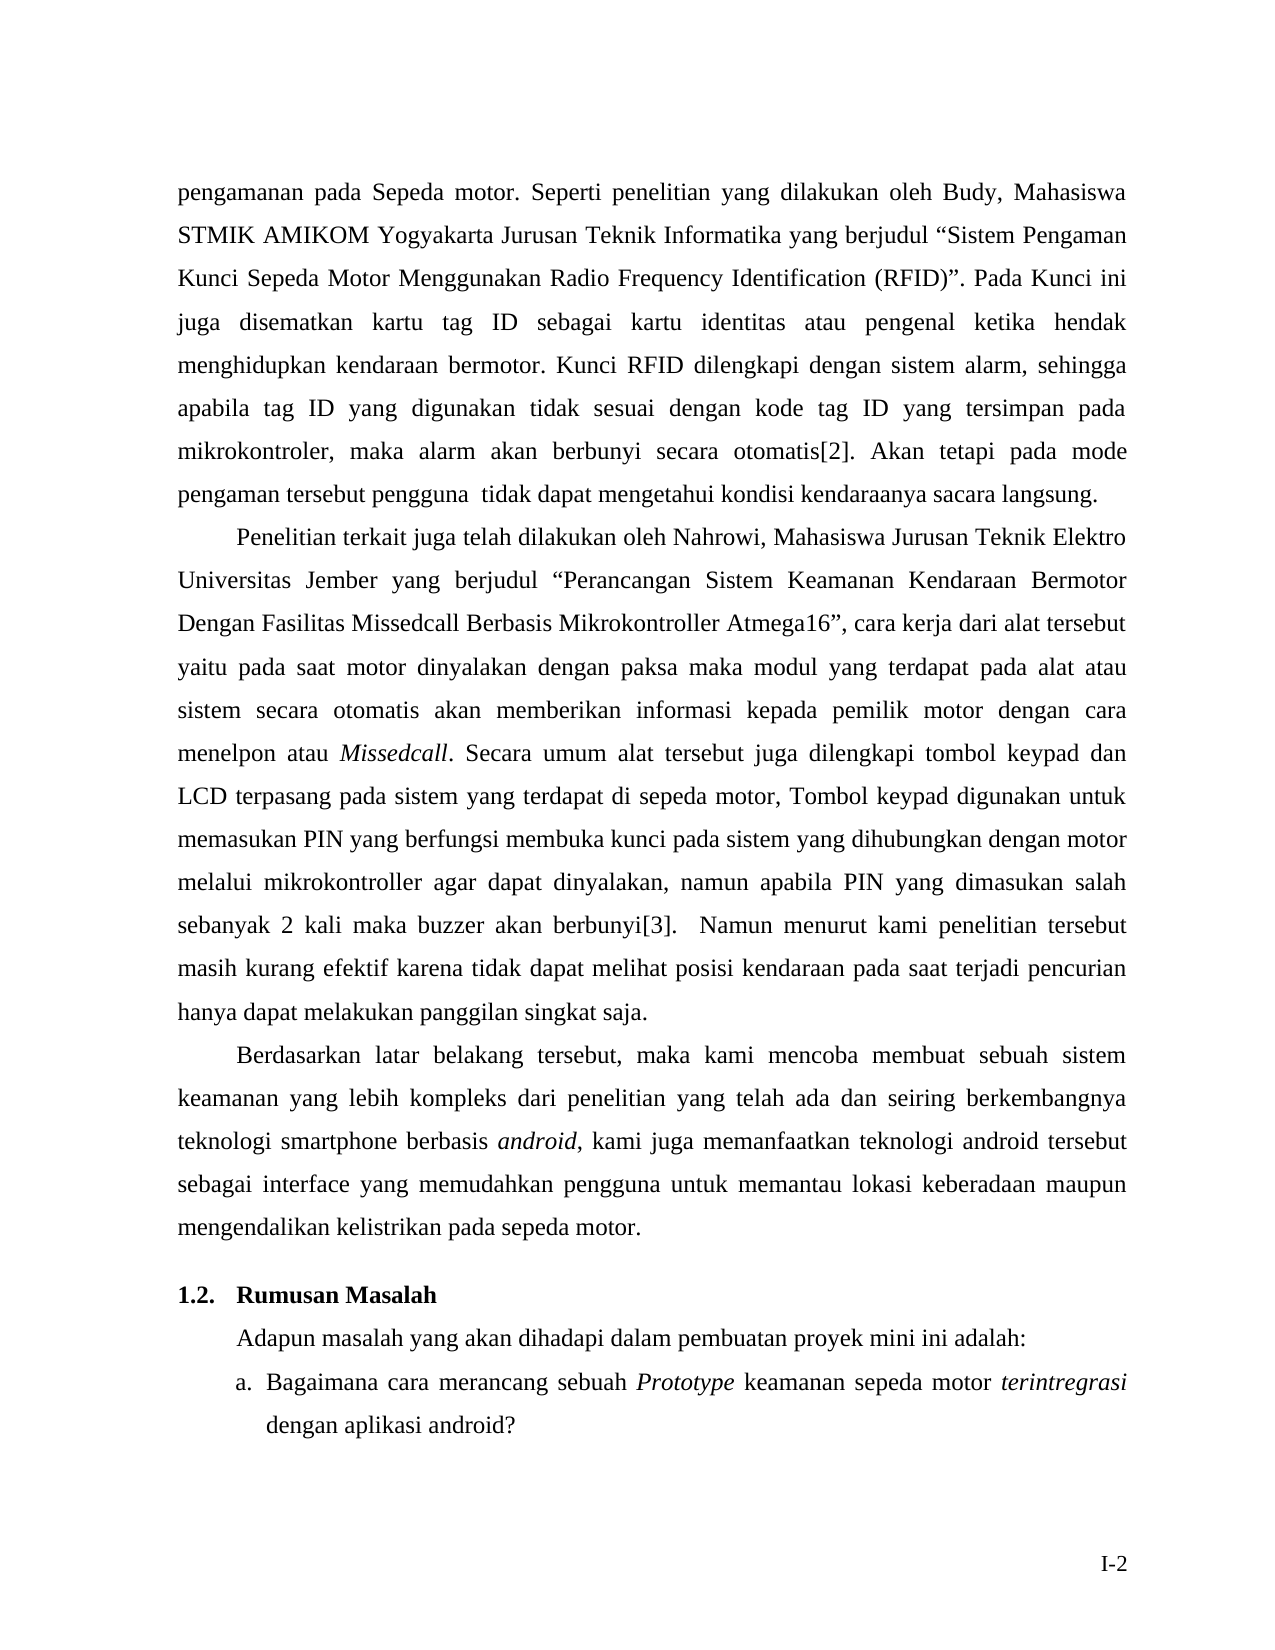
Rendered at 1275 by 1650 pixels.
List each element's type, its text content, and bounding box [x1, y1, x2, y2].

list Penelitian terkait juga telah dilakukan oleh Nahrowi, Mahasiswa Jurusan Teknik Elektro Universitas Jember yang berjudul “Perancangan Sistem Keamanan Kendaraan Bermotor Dengan Fasilitas Missedcall Berbasis Mikrokontroller Atmega16”, cara kerja dari alat tersebut yaitu pada saat motor dinyalakan dengan paksa maka modul yang terdapat pada alat atau sistem secara otomatis akan memberikan informasi kepada pemilik motor dengan cara menelpon atau Missedcall. Secara umum alat tersebut juga dilengkapi tombol keypad dan LCD terpasang pada sistem yang terdapat di sepeda motor, Tombol keypad digunakan untuk memasukan PIN yang berfungsi membuka kunci pada sistem yang dihubungkan dengan motor melalui mikrokontroller agar dapat dinyalakan, namun apabila PIN yang dimasukan salah sebanyak 2 kali maka buzzer akan berbunyi[3]. Namun menurut kami penelitian tersebut masih kurang efektif karena tidak dapat melihat posisi kendaraan pada saat terjadi pencurian hanya dapat melakukan panggilan singkat saja. [177, 522, 1127, 1025]
list Bagaimana cara merancang sebuah Prototype keamanan sepeda motor terintregrasi dengan aplikasi android? [235, 1367, 1127, 1438]
list Adapun masalah yang akan dihadapi dalam pembuatan proyek mini ini adalah: [177, 1323, 1127, 1352]
list Berdasarkan latar belakang tersebut, maka kami mencoba membuat sebuah sistem keamanan yang lebih kompleks dari penelitian yang telah ada dan seiring berkembangnya teknologi smartphone berbasis android, kami juga memanfaatkan teknologi android tersebut sebagai interface yang memudahkan pengguna untuk memantau lokasi keberadaan maupun mengendalikan kelistrikan pada sepeda motor. [177, 1040, 1127, 1241]
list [177, 177, 1127, 508]
list Rumusan Masalah [177, 1280, 1127, 1309]
